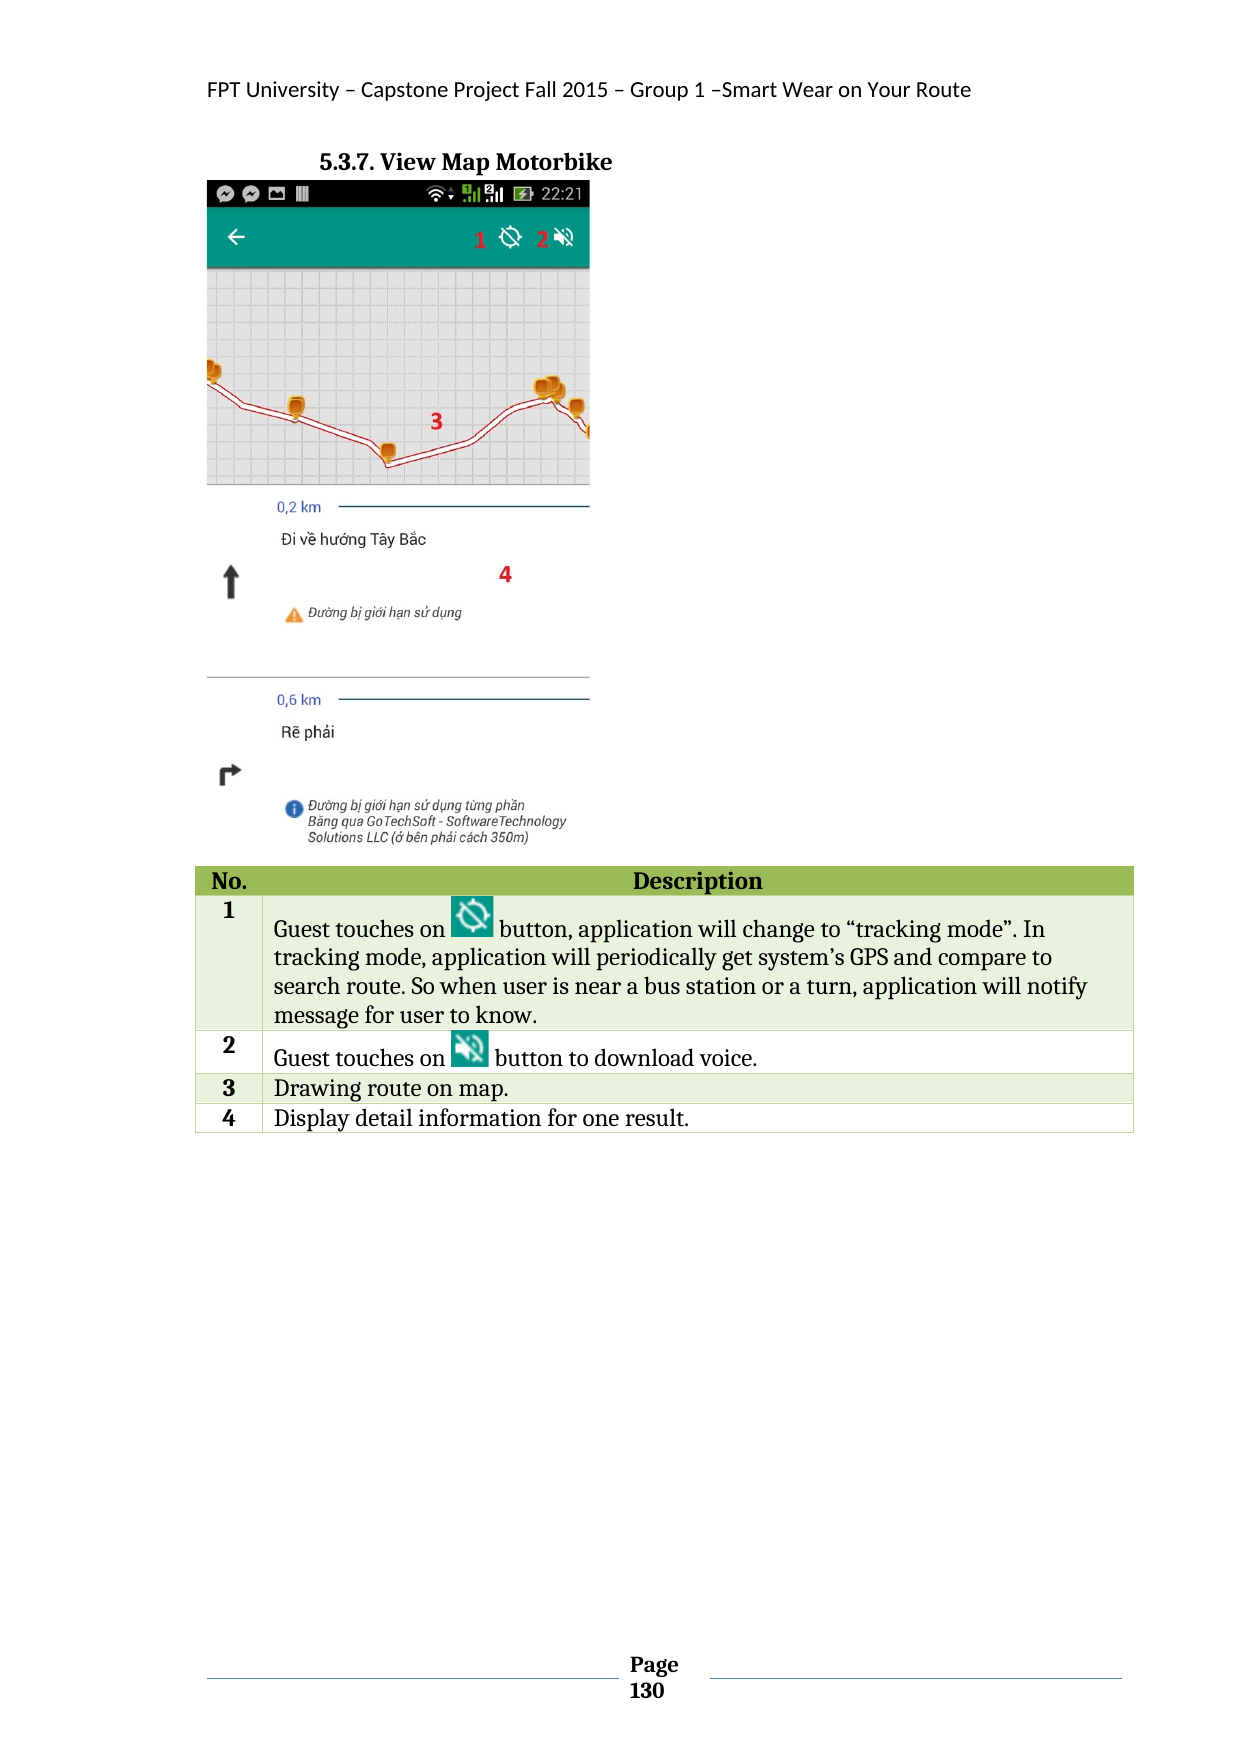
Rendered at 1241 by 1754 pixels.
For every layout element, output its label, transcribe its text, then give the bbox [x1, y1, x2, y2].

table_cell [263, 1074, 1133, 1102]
subtitle 5.3.7. View Map Motorbike [319, 148, 1122, 176]
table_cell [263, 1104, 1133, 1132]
picture [206, 180, 590, 862]
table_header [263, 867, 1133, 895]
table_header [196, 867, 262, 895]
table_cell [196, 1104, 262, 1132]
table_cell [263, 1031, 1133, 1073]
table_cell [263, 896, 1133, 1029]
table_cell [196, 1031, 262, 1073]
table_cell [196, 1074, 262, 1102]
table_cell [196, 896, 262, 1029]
